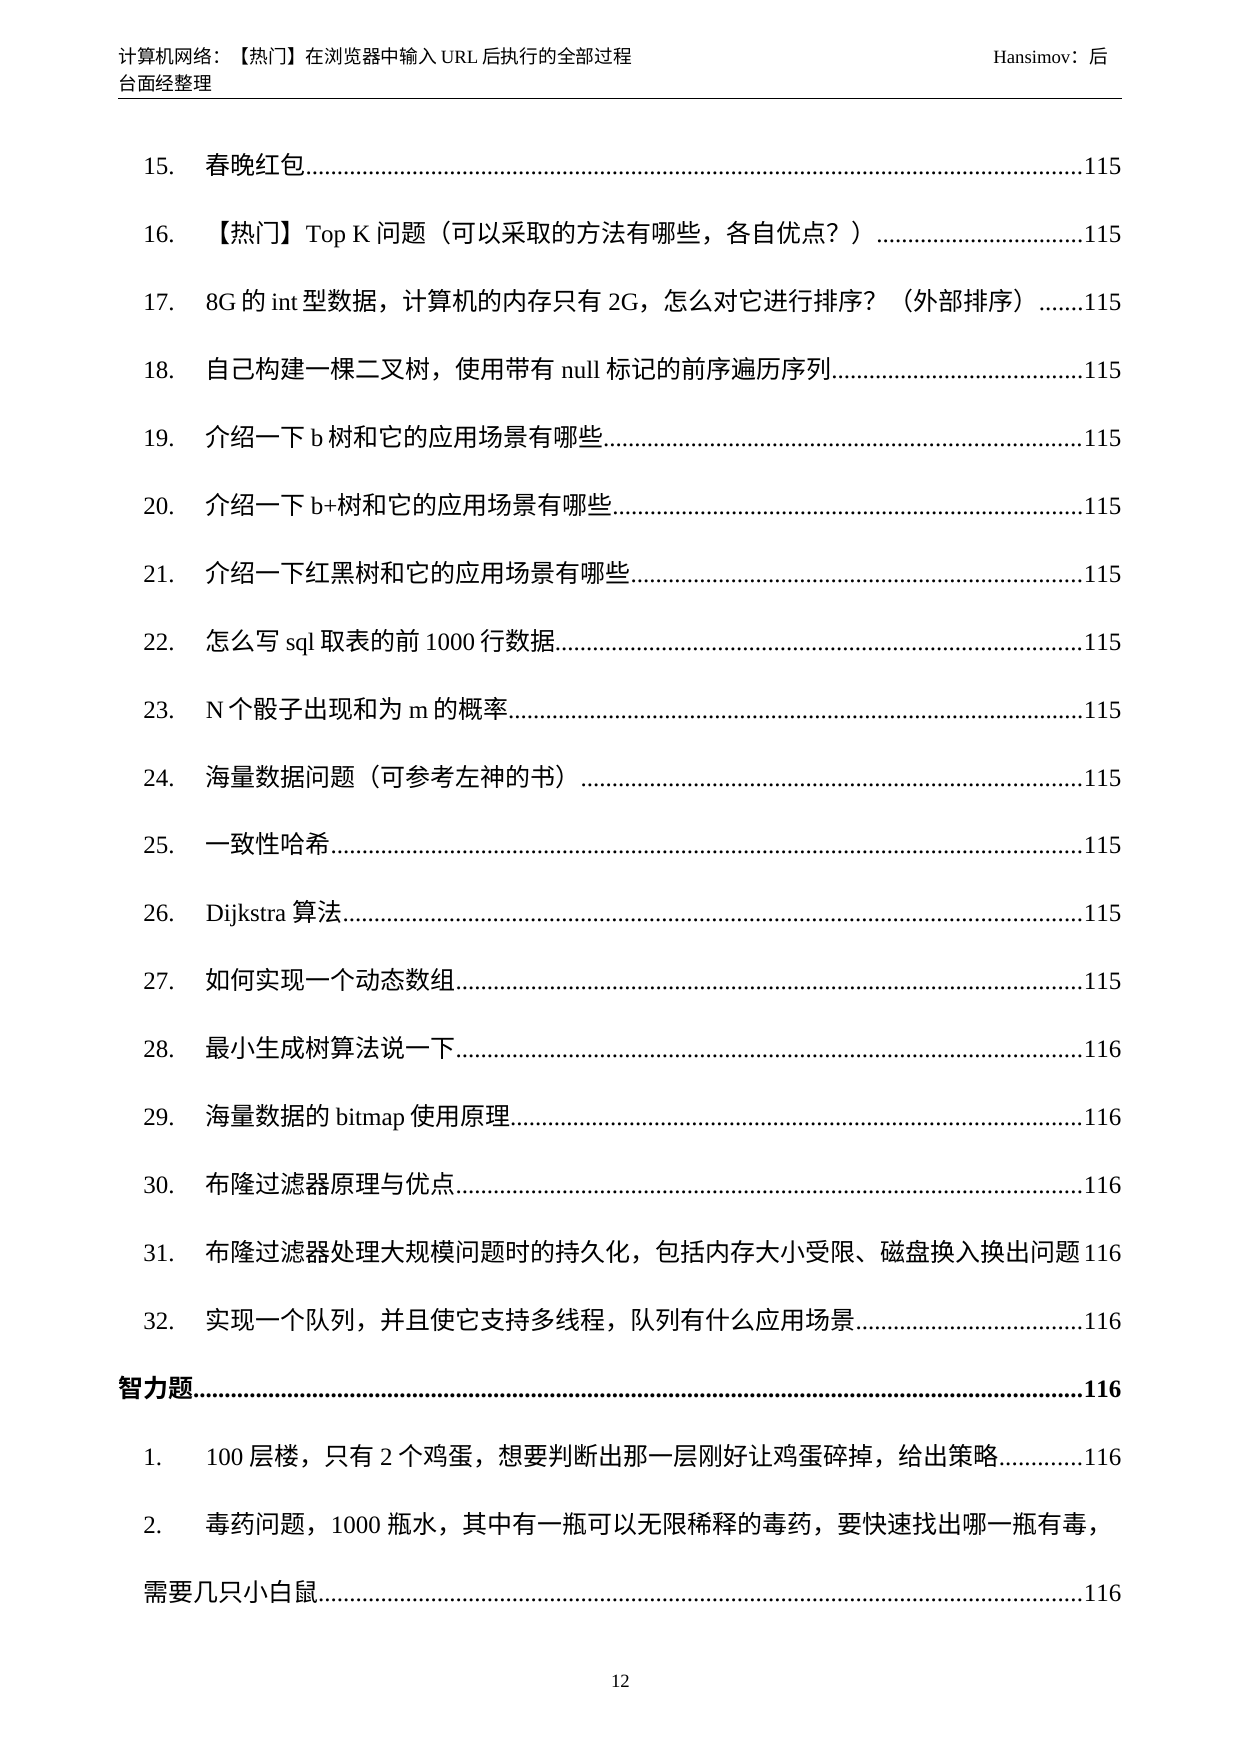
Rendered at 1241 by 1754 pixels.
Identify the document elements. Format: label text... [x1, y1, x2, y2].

text 28. 最小生成树算法说一下 116 [143, 1013, 1122, 1081]
text 30. 布隆过滤器原理与优点 116 [143, 1149, 1122, 1217]
text 19. 介绍一下b树和它的应用场景有哪些 115 [143, 402, 1122, 469]
text 15. 春晚红包 115 [143, 130, 1122, 198]
text 22. 怎么写sql取表的前1000行数据 115 [143, 605, 1122, 673]
text 23. N个骰子出现和为m的概率 115 [143, 673, 1122, 741]
text 21. 介绍一下红黑树和它的应用场景有哪些 115 [143, 537, 1122, 605]
text 27. 如何实现一个动态数组 115 [143, 945, 1122, 1013]
text 2. 毒药问题，1000 瓶水，其中有一瓶可以无限稀释的毒药，要快速找出哪一瓶有毒，需要几只小白鼠 116 [143, 1488, 1122, 1624]
text 24. 海量数据问题（可参考左神的书） 115 [143, 741, 1122, 809]
text 20. 介绍一下b+树和它的应用场景有哪些 115 [143, 469, 1122, 537]
text 31. 布隆过滤器处理大规模问题时的持久化，包括内存大小受限、磁盘换入换出问题 116 [143, 1217, 1122, 1284]
text 29. 海量数据的bitmap使用原理 116 [143, 1081, 1122, 1149]
text 17. 8G的int型数据，计算机的内存只有 2G，怎么对它进行排序？（外部排序） 115 [143, 266, 1122, 334]
text 26. Dijkstra 算法 115 [143, 877, 1122, 945]
text 智力题 116 [118, 1352, 1122, 1420]
text 16. 【热门】Top K 问题（可以采取的方法有哪些，各自优点？） 115 [143, 198, 1122, 266]
text 18. 自己构建一棵二叉树，使用带有 null 标记的前序遍历序列 115 [143, 334, 1122, 402]
text 25. 一致性哈希 115 [143, 809, 1122, 877]
text 1. 100 层楼，只有 2 个鸡蛋，想要判断出那一层刚好让鸡蛋碎掉，给出策略 116 [143, 1420, 1122, 1488]
text 32. 实现一个队列，并且使它支持多线程，队列有什么应用场景 116 [143, 1284, 1122, 1352]
